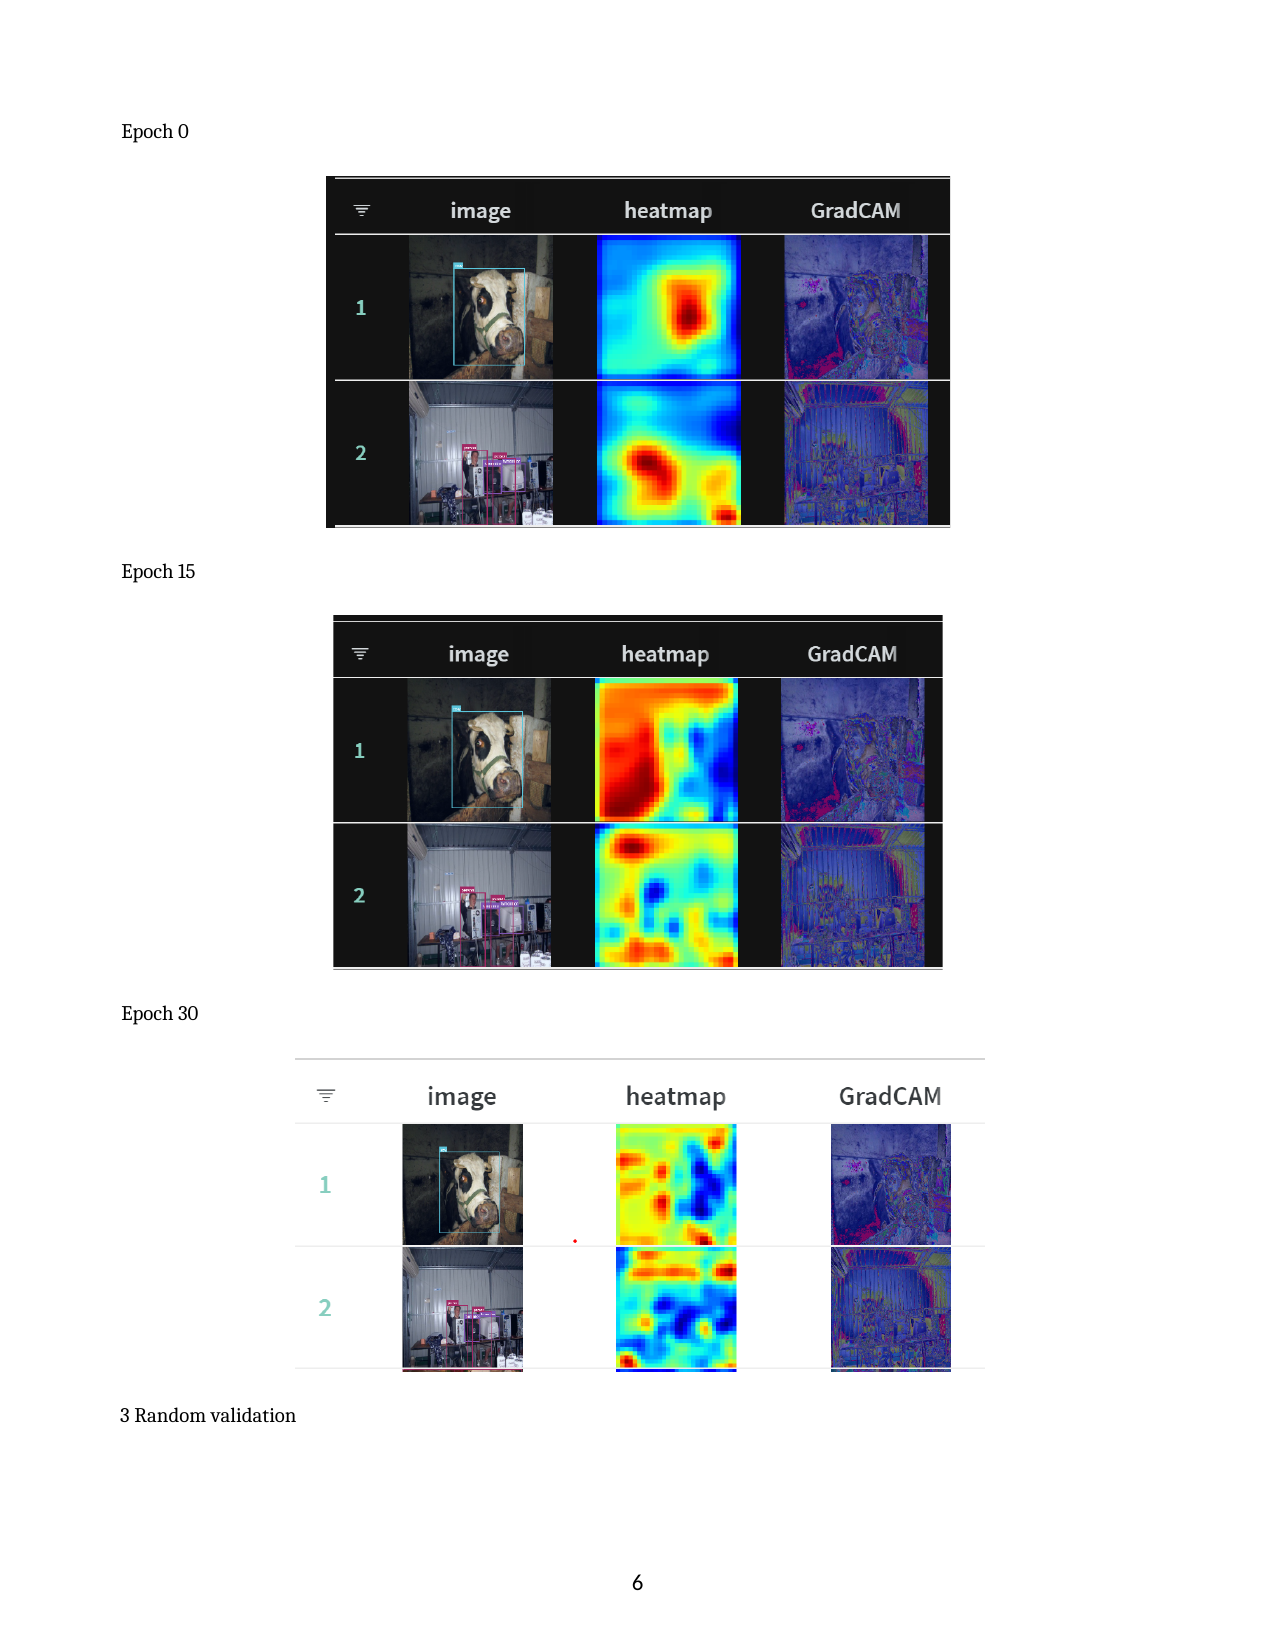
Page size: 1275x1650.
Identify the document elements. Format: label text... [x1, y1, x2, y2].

picture [291, 1057, 985, 1372]
picture [333, 615, 943, 970]
text Epoch 15 [121, 559, 1155, 583]
picture [326, 176, 951, 528]
text Epoch 30 [121, 1002, 1155, 1026]
text Epoch 0 [121, 120, 1155, 144]
text 3 Random validation [120, 1403, 1155, 1427]
